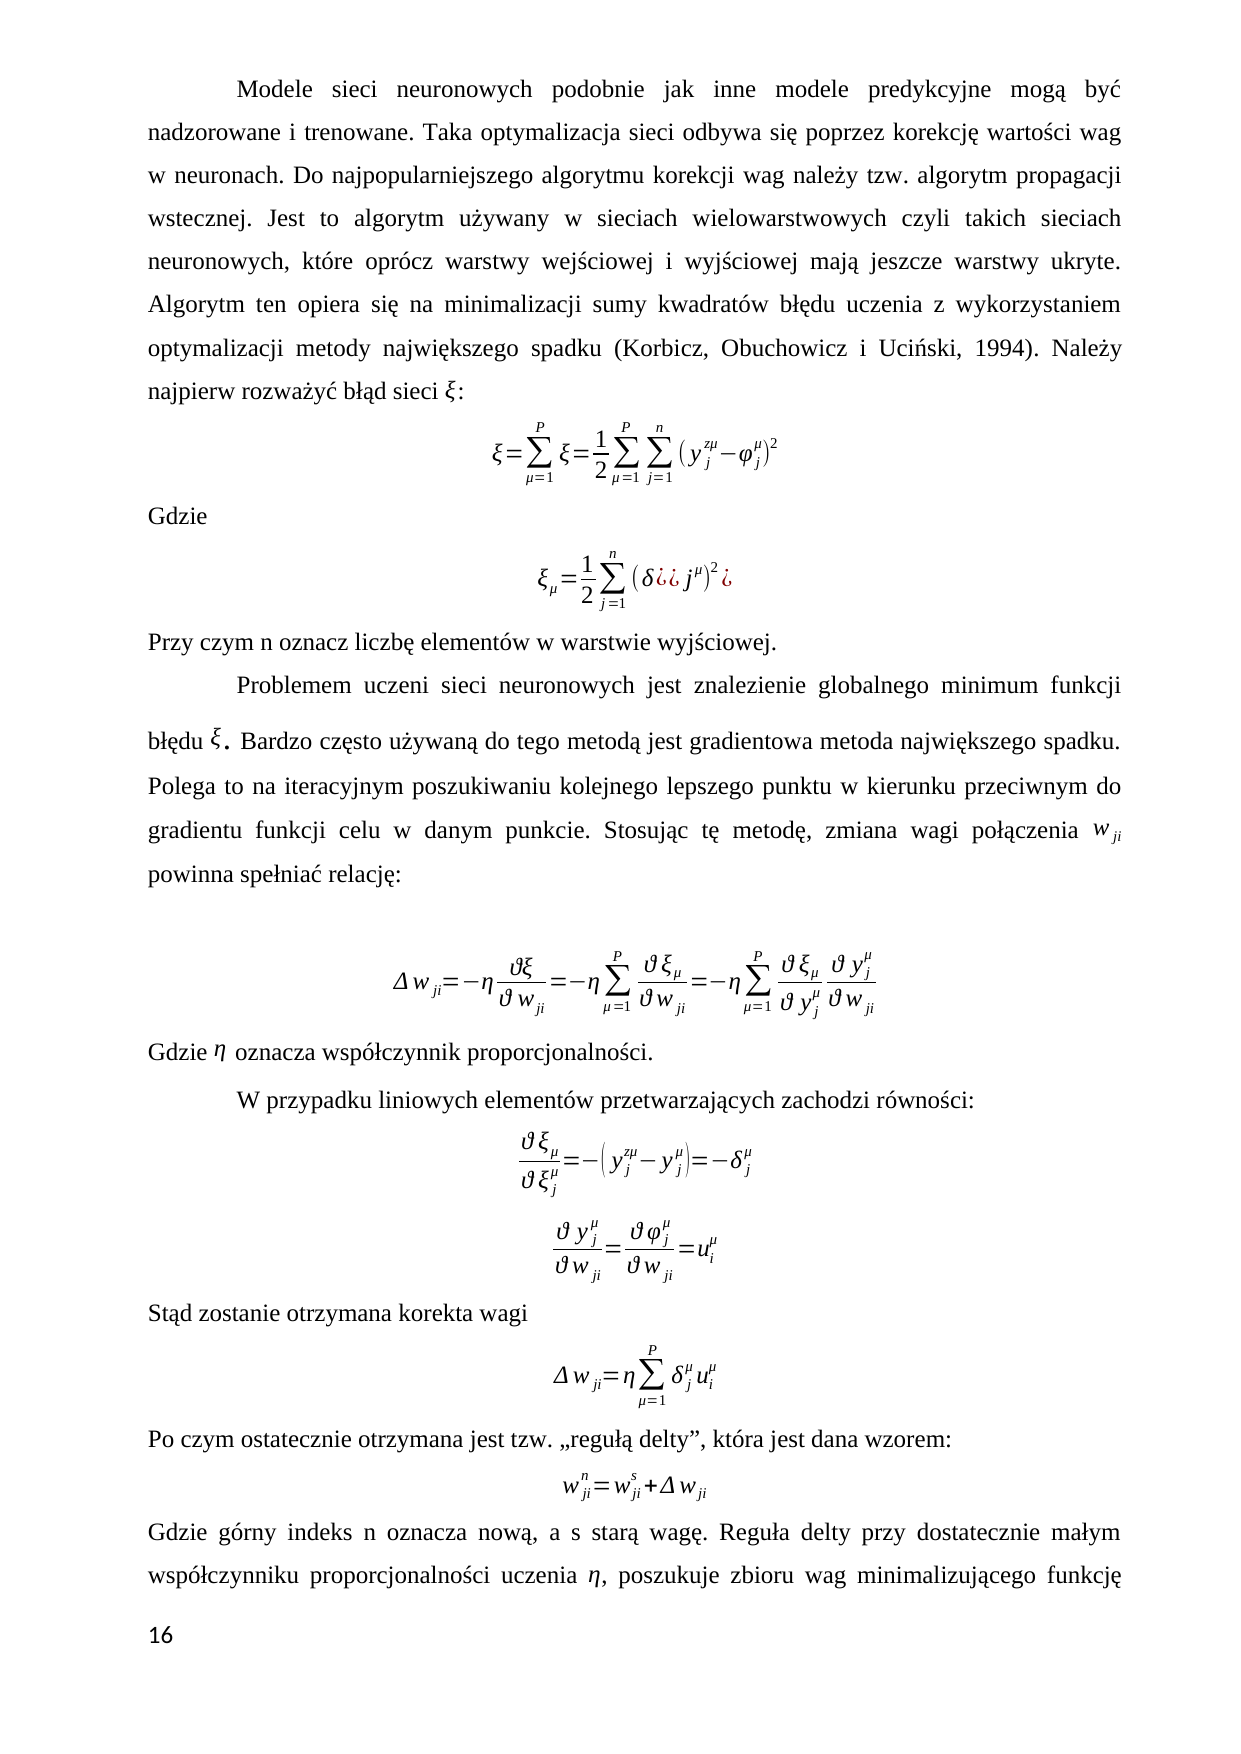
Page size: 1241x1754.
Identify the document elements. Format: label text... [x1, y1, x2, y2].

text Modele sieci neuronowych podobnie jak inne modele predykcyjne mogą być nadzorowane i trenowane. Taka optymalizacja sieci odbywa się poprzez korekcję wartości wag w neuronach. Do najpopularniejszego algorytmu korekcji wag należy tzw. algorytm propagacji wstecznej. Jest to algorytm używany w sieciach wielowarstwowych czyli takich sieciach neuronowych, które oprócz warstwy wejściowej i wyjściowej mają jeszcze warstwy ukryte. Algorytm ten opiera się na minimalizacji sumy kwadratów błędu uczenia z wykorzystaniem optymalizacji metody największego spadku. Należy najpierw rozważyć błąd sieci : [148, 74, 1122, 404]
text Stąd zostanie otrzymana korekta wagi [148, 1298, 1122, 1327]
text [148, 1517, 1122, 1589]
text Problemem uczeni sieci neuronowych jest znalezienie globalnego minimum funkcji błędu . Bardzo często używaną do tego metodą jest gradientowa metoda największego spadku. Polega to na iteracyjnym poszukiwaniu kolejnego lepszego punktu w kierunku przeciwnym do gradientu funkcji celu w danym punkcie. Stosując tę metodę, zmiana wagi połączenia powinna spełniać relację: [148, 670, 1122, 888]
text Gdzie [148, 501, 1122, 530]
text Przy czym n oznacz liczbę elementów w warstwie wyjściowej. [148, 627, 1122, 656]
text W przypadku liniowych elementów przetwarzających zachodzi równości: [148, 1085, 1122, 1113]
text Gdzie oznacza współczynnik proporcjonalności. [148, 1034, 1122, 1066]
text Po czym ostatecznie otrzymana jest tzw. „regułą delty”, która jest dana wzorem: [148, 1424, 1122, 1452]
